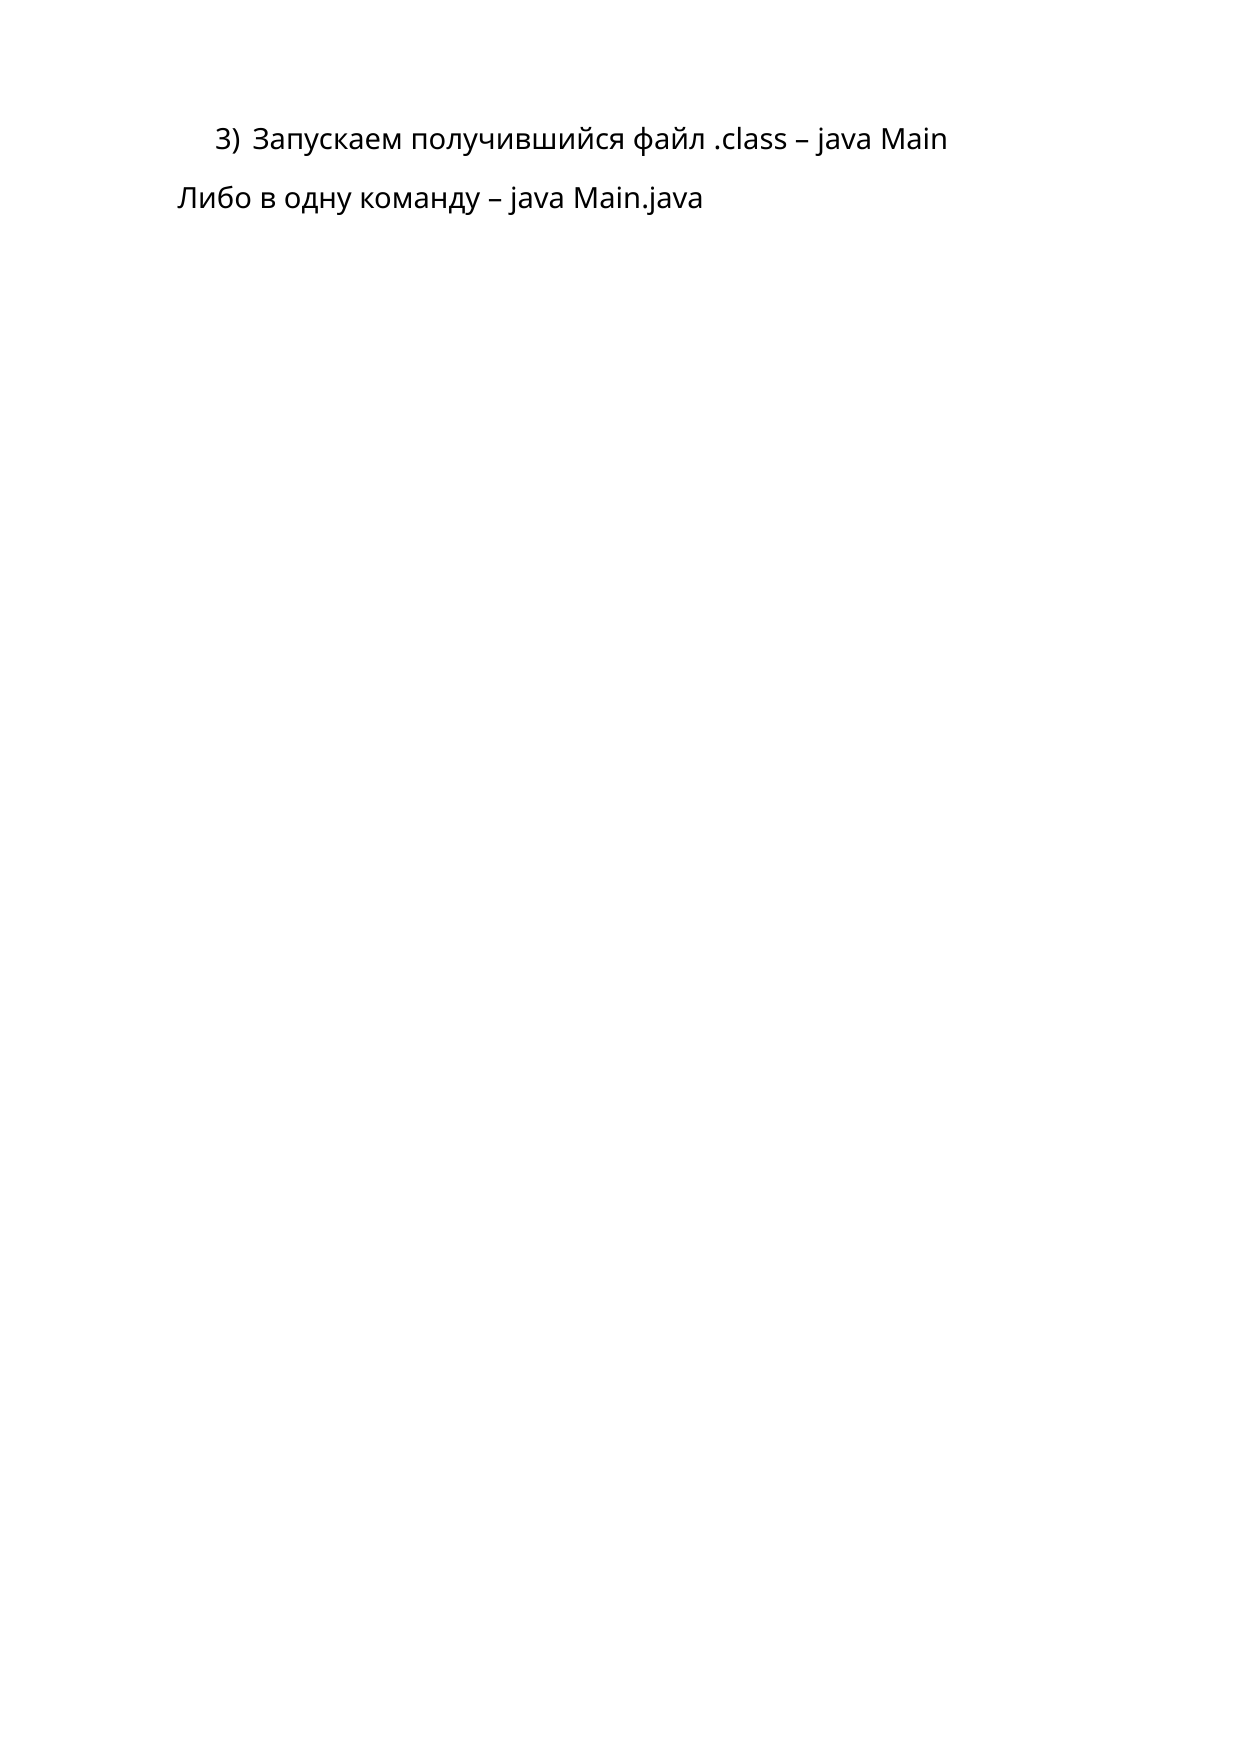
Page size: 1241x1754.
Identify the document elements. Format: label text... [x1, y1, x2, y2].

list Запускаем получившийся файл .class – java Main [215, 118, 1152, 158]
text Либо в одну команду – java Main.java [177, 178, 1152, 217]
